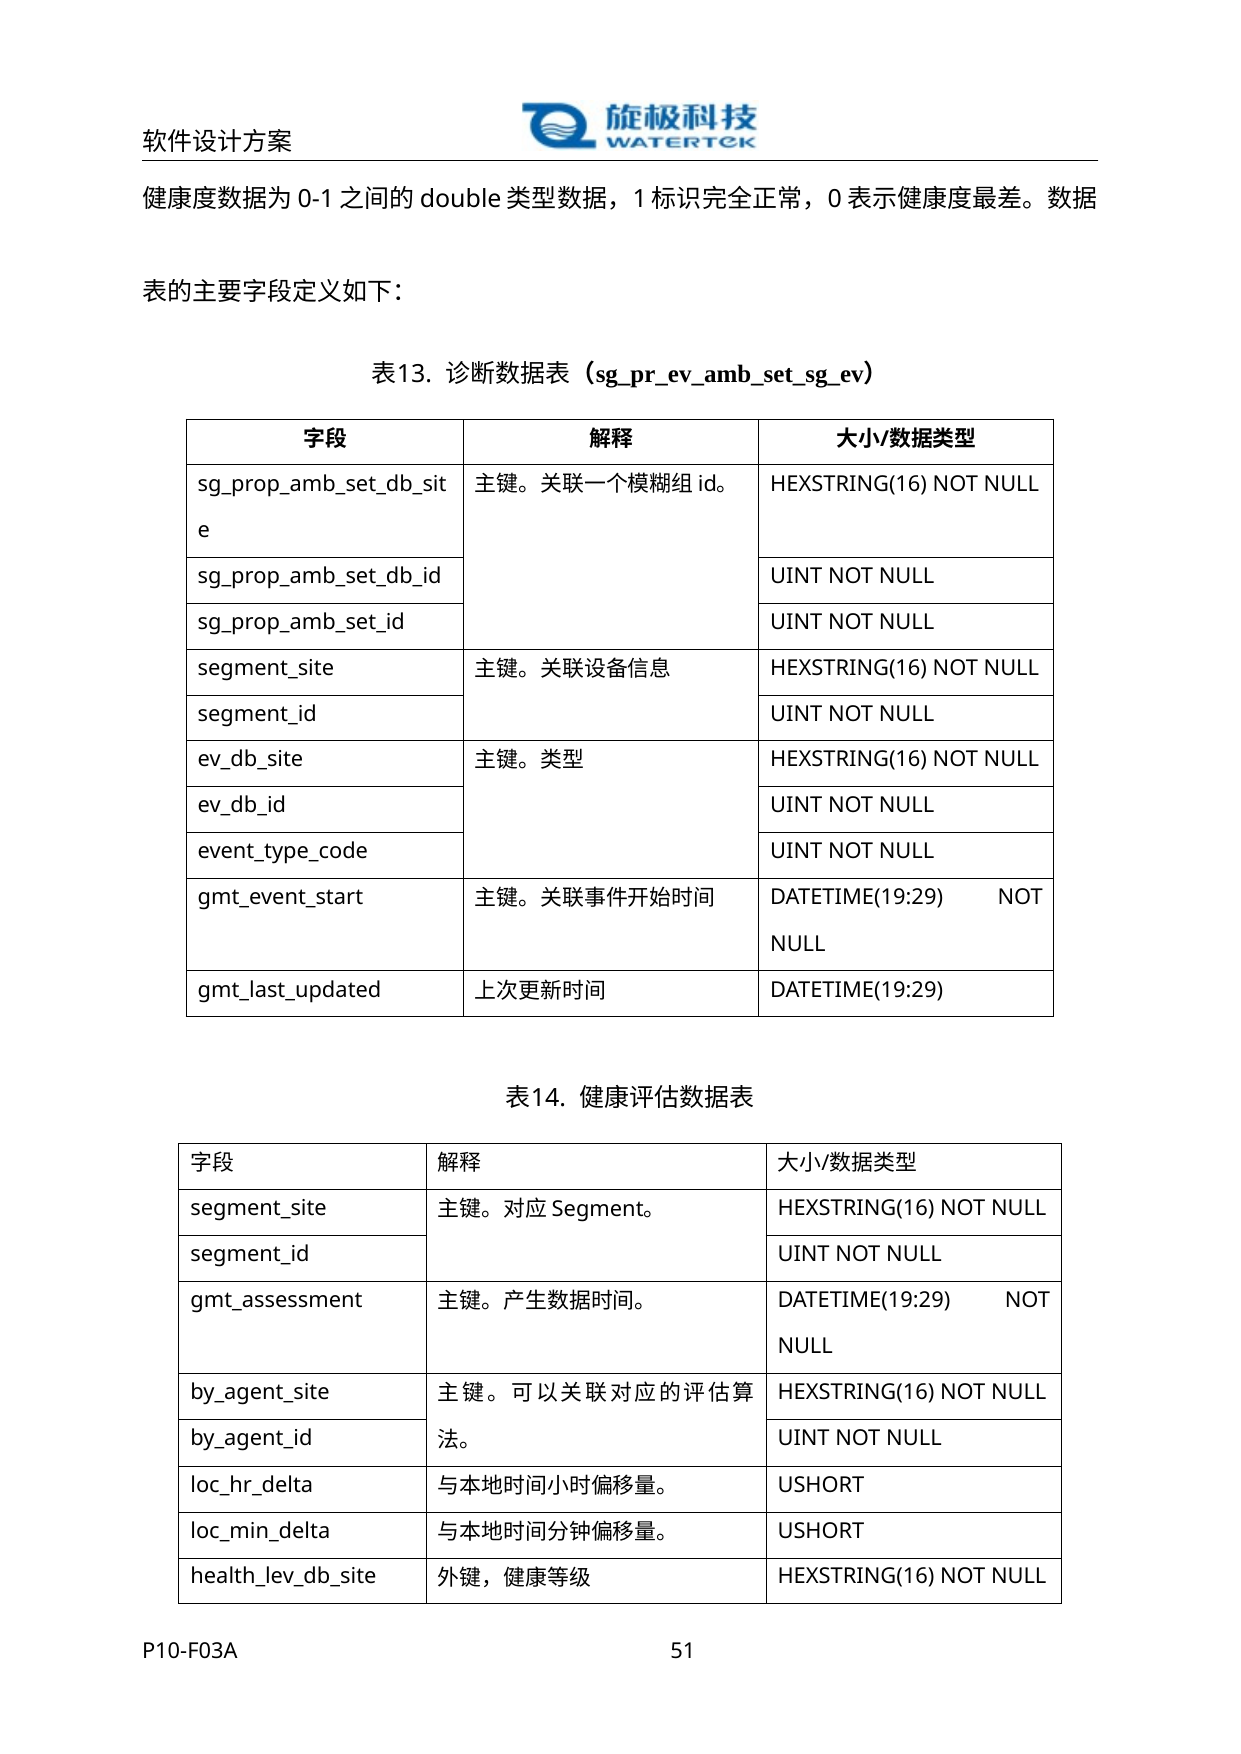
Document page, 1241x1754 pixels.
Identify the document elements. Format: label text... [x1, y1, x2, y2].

table_cell 主键。类型 [464, 741, 758, 878]
table_cell 主键。关联一个模糊组id。 [464, 465, 758, 649]
table_cell gmt_last_updated [187, 971, 463, 1016]
table_cell UINT NOT NULL [767, 1236, 1061, 1281]
picture [521, 100, 760, 151]
table_cell USHORT [767, 1513, 1061, 1557]
table_cell event_type_code [187, 833, 463, 878]
table_cell HEXSTRING(16) NOT NULL [767, 1190, 1061, 1235]
table_cell gmt_assessment [179, 1282, 426, 1373]
table_header 大小/数据类型 [767, 1144, 1061, 1189]
table_cell UINT NOT NULL [759, 604, 1053, 649]
table_cell segment_site [187, 650, 463, 694]
table_cell ev_db_site [187, 741, 463, 786]
table_cell 与本地时间小时偏移量。 [427, 1467, 766, 1512]
table_cell HEXSTRING(16) NOT NULL [767, 1374, 1061, 1419]
table_header 字段 [187, 420, 463, 464]
table_header 解释 [427, 1144, 766, 1189]
table_header 解释 [464, 420, 758, 464]
table_cell ev_db_id [187, 787, 463, 832]
table_cell segment_id [179, 1236, 426, 1281]
table_cell DATETIME(19:29) [759, 971, 1053, 1016]
table_cell USHORT [767, 1467, 1061, 1512]
table_cell UINT NOT NULL [767, 1420, 1061, 1466]
list 诊断数据表（sg_pr_ev_amb_set_sg_ev） [192, 338, 1098, 406]
text 故障诊断表主要存储诊断模块输出的模糊组id，用于表示可能出现故障的设备列表；设备健康表用于存储健康评估模块输出的分系统/设备的健康等级和健康度数据；其中，健康度数据为0-1之间的double类型数据，1标识完全正常，0表示健康度最差。数据表的主要字段定义如下： [142, 162, 1098, 324]
table_cell by_agent_id [179, 1420, 426, 1466]
table_cell 外键，健康等级 [427, 1559, 766, 1603]
table_cell sg_prop_amb_set_db_site [187, 465, 463, 557]
table_cell segment_id [187, 696, 463, 740]
table_cell 主键。产生数据时间。 [427, 1282, 766, 1373]
table_cell 上次更新时间 [464, 971, 758, 1016]
table_cell 主键。对应Segment。 [427, 1190, 766, 1281]
table_cell loc_min_delta [179, 1513, 426, 1557]
table_cell 主键。关联事件开始时间 [464, 879, 758, 970]
table_cell UINT NOT NULL [759, 833, 1053, 878]
table_cell DATETIME(19:29) NOT NULL [759, 879, 1053, 970]
table_cell 与本地时间分钟偏移量。 [427, 1513, 766, 1557]
table_cell UINT NOT NULL [759, 696, 1053, 740]
table_cell gmt_event_start [187, 879, 463, 970]
table_cell HEXSTRING(16) NOT NULL [759, 465, 1053, 557]
table_cell sg_prop_amb_set_db_id [187, 558, 463, 603]
table_header 大小/数据类型 [759, 420, 1053, 464]
table_cell 主键。可以关联对应的评估算法。 [427, 1374, 766, 1466]
list 健康评估数据表 [192, 1062, 1098, 1130]
table_cell 主键。关联设备信息 [464, 650, 758, 740]
table_cell HEXSTRING(16) NOT NULL [759, 650, 1053, 694]
table_cell HEXSTRING(16) NOT NULL [759, 741, 1053, 786]
table_cell DATETIME(19:29) NOT NULL [767, 1282, 1061, 1373]
table_cell sg_prop_amb_set_id [187, 604, 463, 649]
table_cell UINT NOT NULL [759, 787, 1053, 832]
table_cell UINT NOT NULL [759, 558, 1053, 603]
table_cell HEXSTRING(16) NOT NULL [767, 1559, 1061, 1603]
table_cell segment_site [179, 1190, 426, 1235]
table_cell health_lev_db_site [179, 1559, 426, 1603]
table_cell by_agent_site [179, 1374, 426, 1419]
table_header 字段 [179, 1144, 426, 1189]
table_cell loc_hr_delta [179, 1467, 426, 1512]
